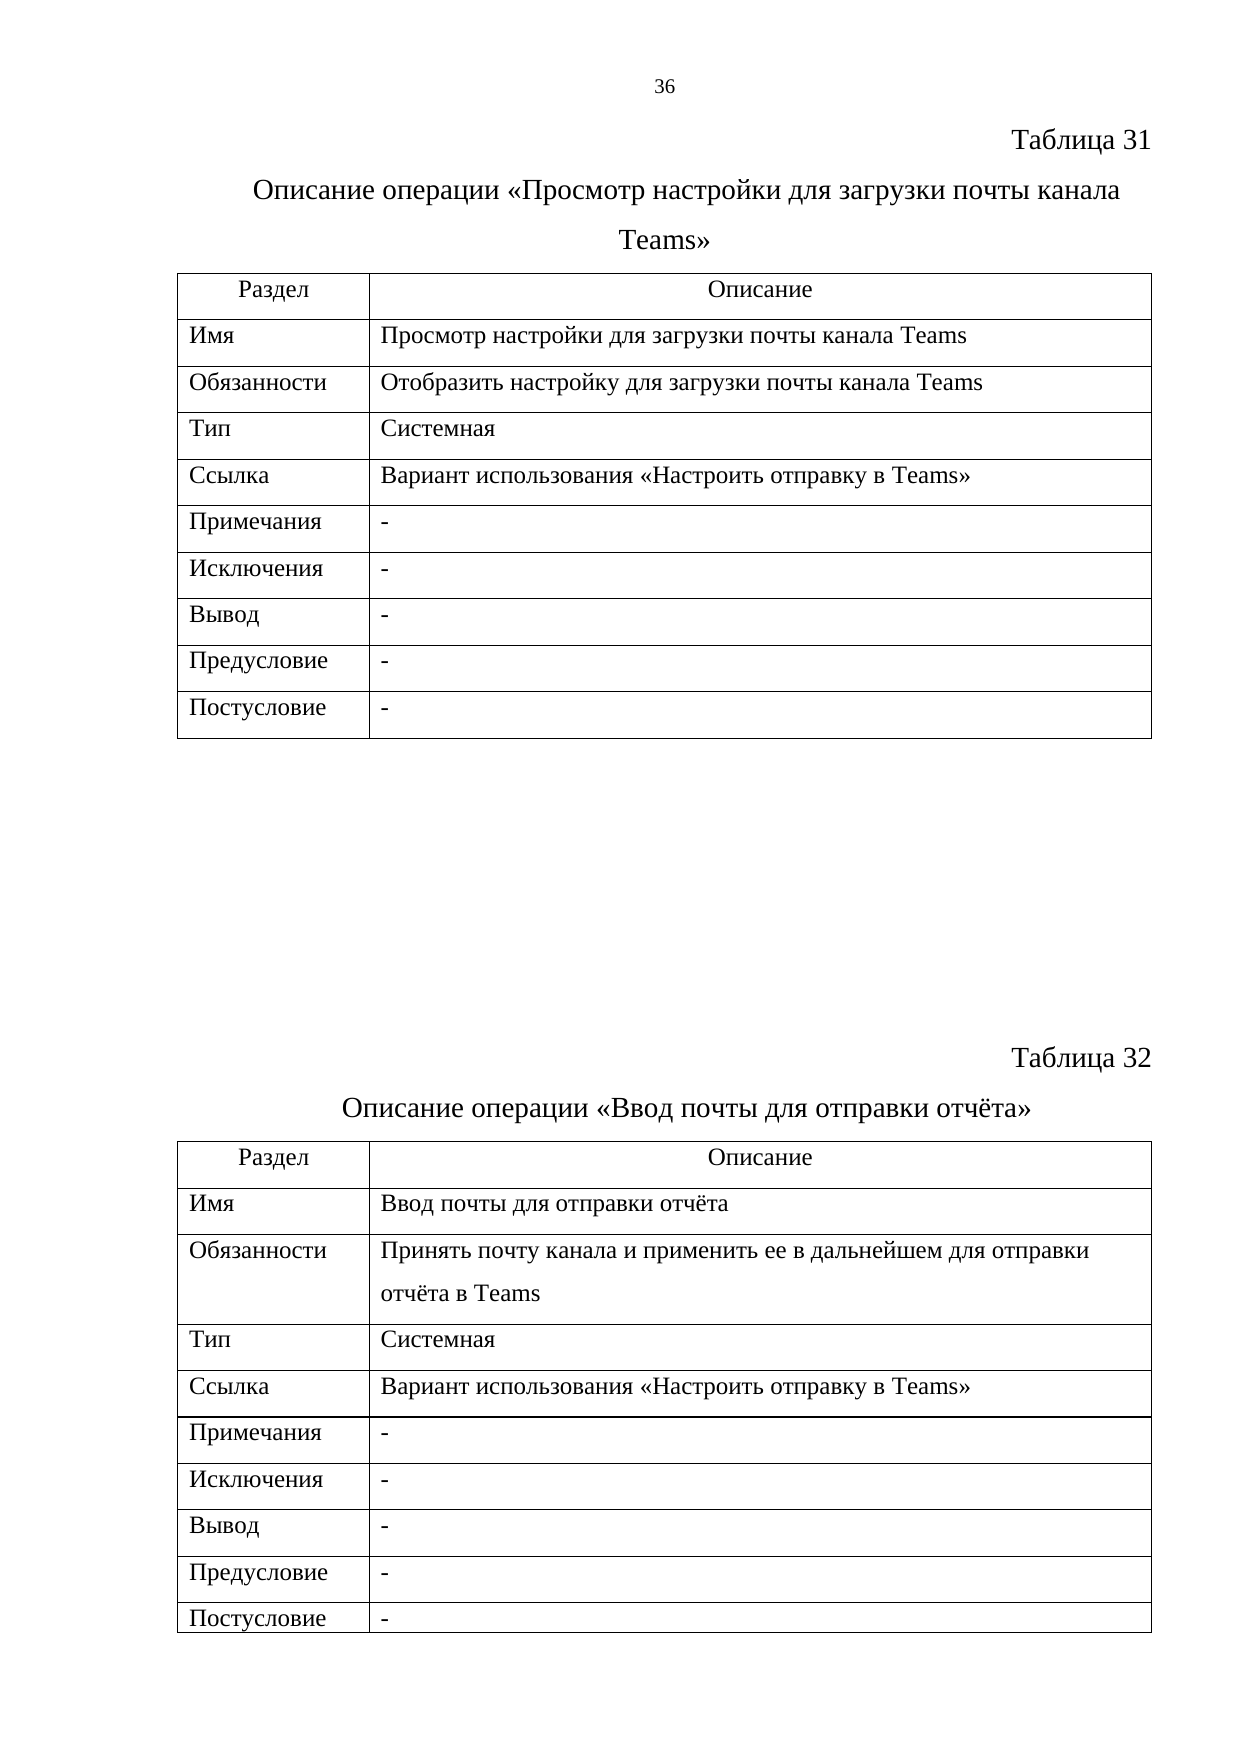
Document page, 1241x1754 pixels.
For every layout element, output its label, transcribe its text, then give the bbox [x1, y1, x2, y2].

text Таблица 31 [177, 122, 1152, 155]
table_cell - [370, 599, 1151, 644]
table_cell Примечания [178, 1418, 369, 1463]
table_cell Постусловие [178, 1603, 369, 1632]
table_cell - [370, 646, 1151, 691]
table_cell Системная [370, 1325, 1151, 1370]
table_cell Имя [178, 320, 369, 366]
table_header Описание [370, 274, 1151, 319]
table_cell - [370, 1464, 1151, 1509]
table_cell - [370, 1557, 1151, 1602]
table_cell Исключения [178, 553, 369, 598]
table_cell Системная [370, 413, 1151, 459]
table_cell Ввод почты для отправки отчёта [370, 1189, 1151, 1234]
text Описание операции «Просмотр настройки для загрузки почты канала Teams» [177, 172, 1152, 256]
table_header Раздел [178, 274, 369, 319]
text Таблица 32 [177, 1040, 1152, 1074]
table_cell Предусловие [178, 646, 369, 691]
table_cell Исключения [178, 1464, 369, 1509]
table_cell Обязанности [178, 1235, 369, 1323]
table_cell - [370, 1510, 1151, 1556]
table_cell Ссылка [178, 460, 369, 505]
table_cell Отобразить настройку для загрузки почты канала Teams [370, 367, 1151, 412]
table_cell Постусловие [178, 692, 369, 737]
table_cell - [370, 506, 1151, 552]
table_cell Вариант использования «Настроить отправку в Teams» [370, 460, 1151, 505]
table_cell Вариант использования «Настроить отправку в Teams» [370, 1371, 1151, 1416]
table_cell Тип [178, 1325, 369, 1370]
table_cell Ссылка [178, 1371, 369, 1416]
table_header Раздел [178, 1142, 369, 1187]
table_cell - [370, 1418, 1151, 1463]
table_cell Принять почту канала и применить ее в дальнейшем для отправки отчёта в Teams [370, 1235, 1151, 1323]
table_cell Обязанности [178, 367, 369, 412]
table_cell Предусловие [178, 1557, 369, 1602]
table_header Описание [370, 1142, 1151, 1187]
table_cell Вывод [178, 1510, 369, 1556]
text Описание операции «Ввод почты для отправки отчёта» [177, 1091, 1152, 1124]
table_cell Тип [178, 413, 369, 459]
table_cell Просмотр настройки для загрузки почты канала Teams [370, 320, 1151, 366]
table_cell - [370, 1603, 1151, 1632]
table_cell Примечания [178, 506, 369, 552]
table_cell - [370, 553, 1151, 598]
table_cell Имя [178, 1189, 369, 1234]
table_cell Вывод [178, 599, 369, 644]
table_cell - [370, 692, 1151, 737]
